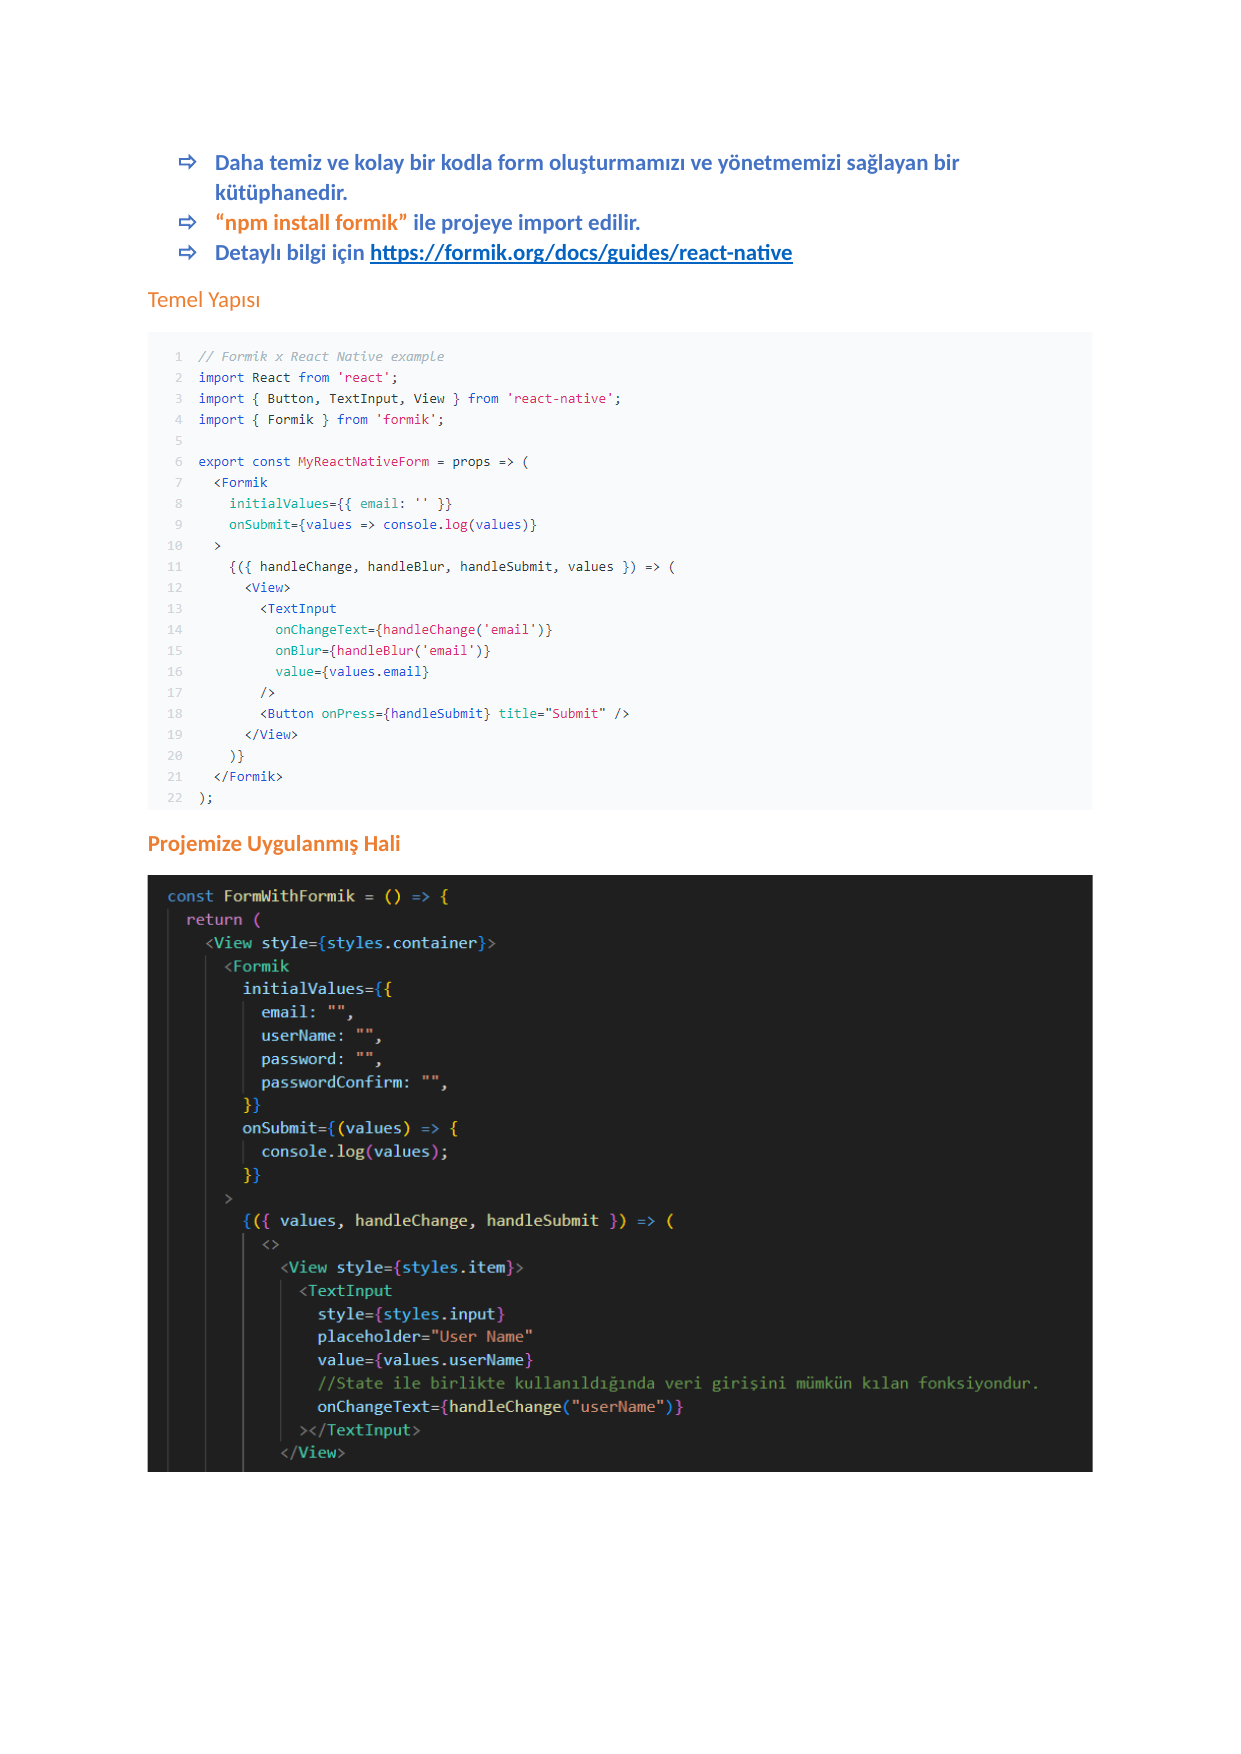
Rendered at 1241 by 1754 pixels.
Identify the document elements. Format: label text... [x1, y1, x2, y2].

picture [147, 875, 1093, 1472]
list “npm install formik” ile projeye import edilir. [177, 208, 1093, 236]
picture [147, 332, 1093, 810]
text Projemize Uygulanmış Hali [148, 829, 1093, 857]
list Detaylı bilgi için https://formik.org/docs/guides/react-native [177, 238, 1093, 266]
list Daha temiz ve kolay bir kodla form oluşturmamızı ve yönetmemizi sağlayan bir kütüphanedir. [177, 148, 1093, 206]
text Temel Yapısı [148, 285, 1093, 313]
